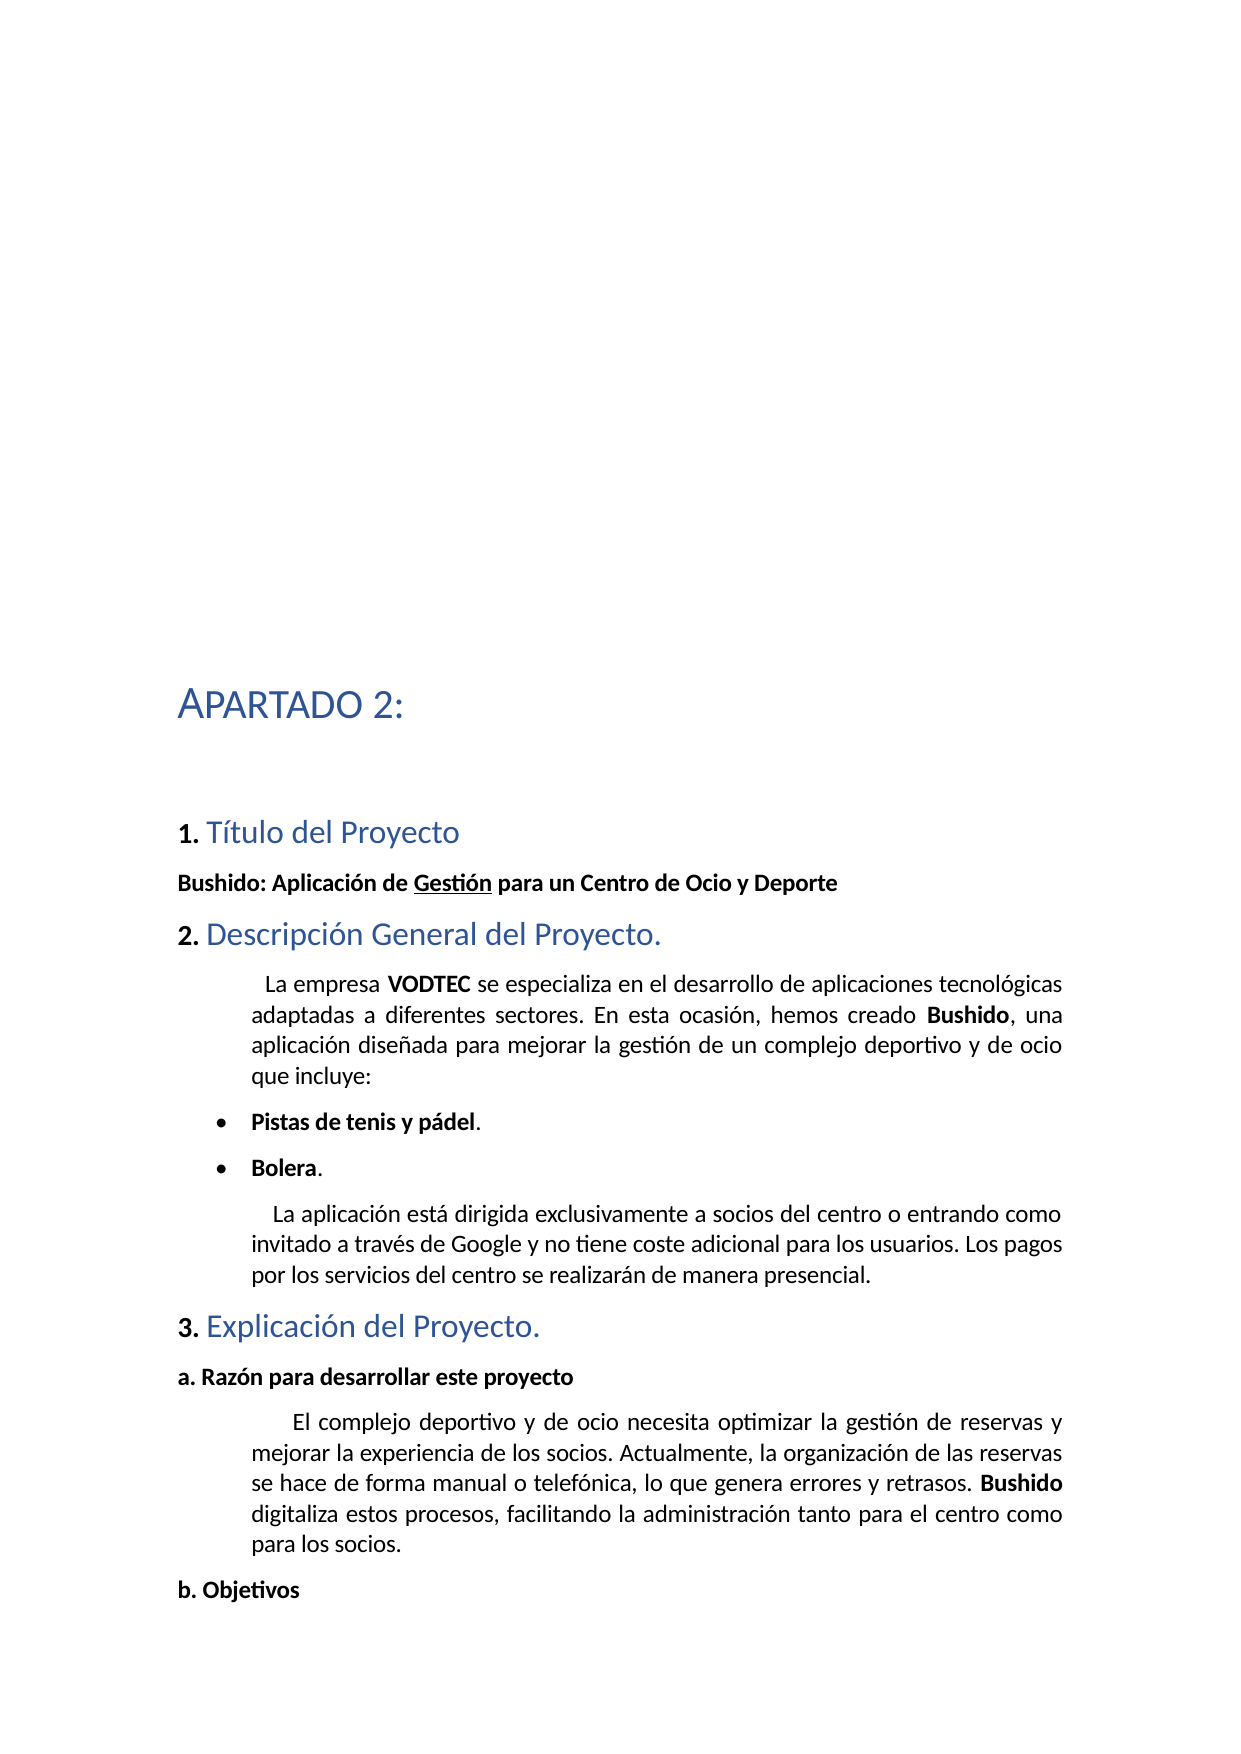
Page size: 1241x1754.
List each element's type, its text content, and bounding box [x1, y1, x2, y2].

subtitle APARTADO 2: [177, 674, 1063, 731]
text El complejo deportivo y de ocio necesita optimizar la gestión de reservas y mejorar la experiencia de los socios. Actualmente, la organización de las reservas se hace de forma manual o telefónica, lo que genera errores y retrasos. Bushido digitaliza estos procesos, facilitando la administración tanto para el centro como para los socios. [177, 1406, 1063, 1559]
text La empresa VODTEC se especializa en el desarrollo de aplicaciones tecnológicas adaptadas a diferentes sectores. En esta ocasión, hemos creado Bushido, una aplicación diseñada para mejorar la gestión de un complejo deportivo y de ocio que incluye: [177, 969, 1063, 1091]
text La aplicación está dirigida exclusivamente a socios del centro o entrando como invitado a través de Google y no tiene coste adicional para los usuarios. Los pagos por los servicios del centro se realizarán de manera presencial. [177, 1198, 1063, 1289]
text Bushido: Aplicación de Gestión para un Centro de Ocio y Deporte [177, 867, 1063, 897]
text b. Objetivos [177, 1574, 1063, 1605]
list Pistas de tenis y pádel. [215, 1106, 1063, 1137]
list Bolera. [215, 1152, 1063, 1182]
text 1. Título del Proyecto [177, 811, 1063, 851]
text a. Razón para desarrollar este proyecto [177, 1361, 1063, 1391]
text 3. Explicación del Proyecto. [177, 1304, 1063, 1345]
text 2. Descripción General del Proyecto. [177, 913, 1063, 953]
